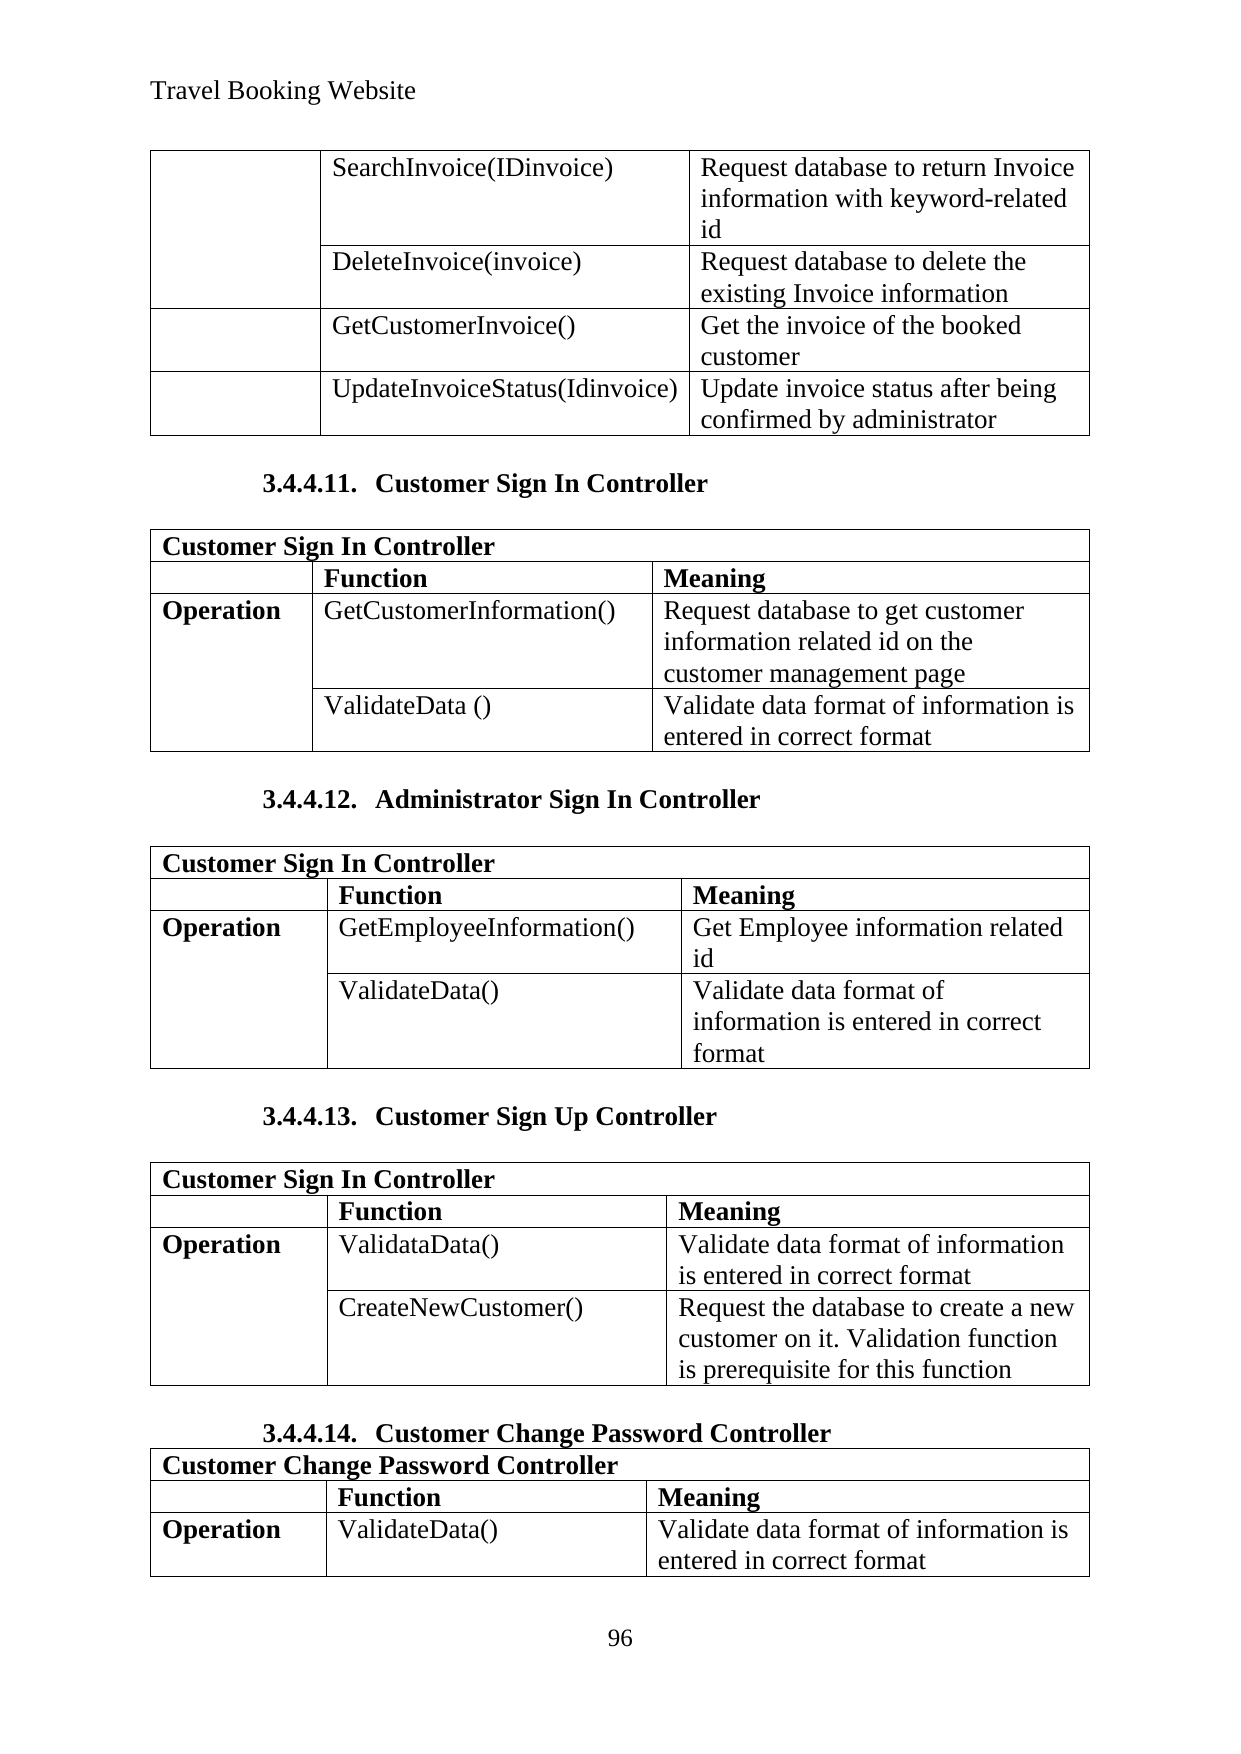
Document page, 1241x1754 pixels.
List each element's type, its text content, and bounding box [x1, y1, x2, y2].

table_header Customer Change Password Controller [151, 1449, 1089, 1480]
list Customer Change Password Controller [262, 1417, 1090, 1448]
table_cell Function [313, 562, 652, 593]
table_cell ValidateData() [328, 974, 681, 1068]
table_cell Request the database to create a new customer on it. Validation function is prerequisite for this function [667, 1291, 1089, 1384]
table_cell [151, 1481, 326, 1512]
table_cell Operation [151, 1513, 326, 1576]
list Customer Sign Up Controller [262, 1100, 1090, 1131]
table_cell GetCustomerInvoice() [321, 309, 689, 371]
list Administrator Sign In Controller [262, 783, 1090, 814]
table_cell Validate data format of information is entered in correct format [653, 689, 1089, 751]
table_cell GetCustomerInformation() [313, 594, 652, 688]
table_cell ValidataData() [328, 1228, 666, 1290]
table_cell Request database to return Invoice information with keyword-related id [690, 151, 1089, 244]
table_header Customer Sign In Controller [151, 530, 1089, 561]
table_cell [151, 562, 312, 593]
table_cell [151, 372, 320, 434]
list Customer Sign In Controller [262, 467, 1090, 498]
table_cell Function [328, 1196, 666, 1227]
table_cell ValidateData () [313, 689, 652, 751]
table_cell Get Employee information related id [682, 911, 1089, 973]
table_cell Validate data format of information is entered in correct format [647, 1513, 1089, 1576]
table_cell [151, 879, 327, 910]
table_header Customer Sign In Controller [151, 1163, 1089, 1194]
table_cell Operation [151, 1228, 327, 1384]
table_cell Request database to get customer information related id on the customer management page [653, 594, 1089, 688]
table_cell Function [328, 879, 681, 910]
table_cell [151, 309, 320, 371]
table_cell UpdateInvoiceStatus(Idinvoice) [321, 372, 689, 434]
table_cell DeleteInvoice(invoice) [321, 246, 689, 308]
table_cell Operation [151, 594, 312, 751]
table_cell SearchInvoice(IDinvoice) [321, 151, 689, 244]
table_cell Meaning [667, 1196, 1089, 1227]
table_cell CreateNewCustomer() [328, 1291, 666, 1384]
table_cell Validate data format of information is entered in correct format [667, 1228, 1089, 1290]
table_cell Meaning [682, 879, 1089, 910]
table_cell Function [327, 1481, 646, 1512]
table_cell Meaning [653, 562, 1089, 593]
table_cell GetEmployeeInformation() [328, 911, 681, 973]
table_header Customer Sign In Controller [151, 847, 1089, 878]
table_cell ValidateData() [327, 1513, 646, 1576]
table_cell Operation [151, 911, 327, 1068]
table_cell Update invoice status after being confirmed by administrator [690, 372, 1089, 434]
table_cell Get the invoice of the booked customer [690, 309, 1089, 371]
table_cell Meaning [647, 1481, 1089, 1512]
table_cell [151, 1196, 327, 1227]
table_cell Validate data format of information is entered in correct format [682, 974, 1089, 1068]
table_cell Request database to delete the existing Invoice information [690, 246, 1089, 308]
